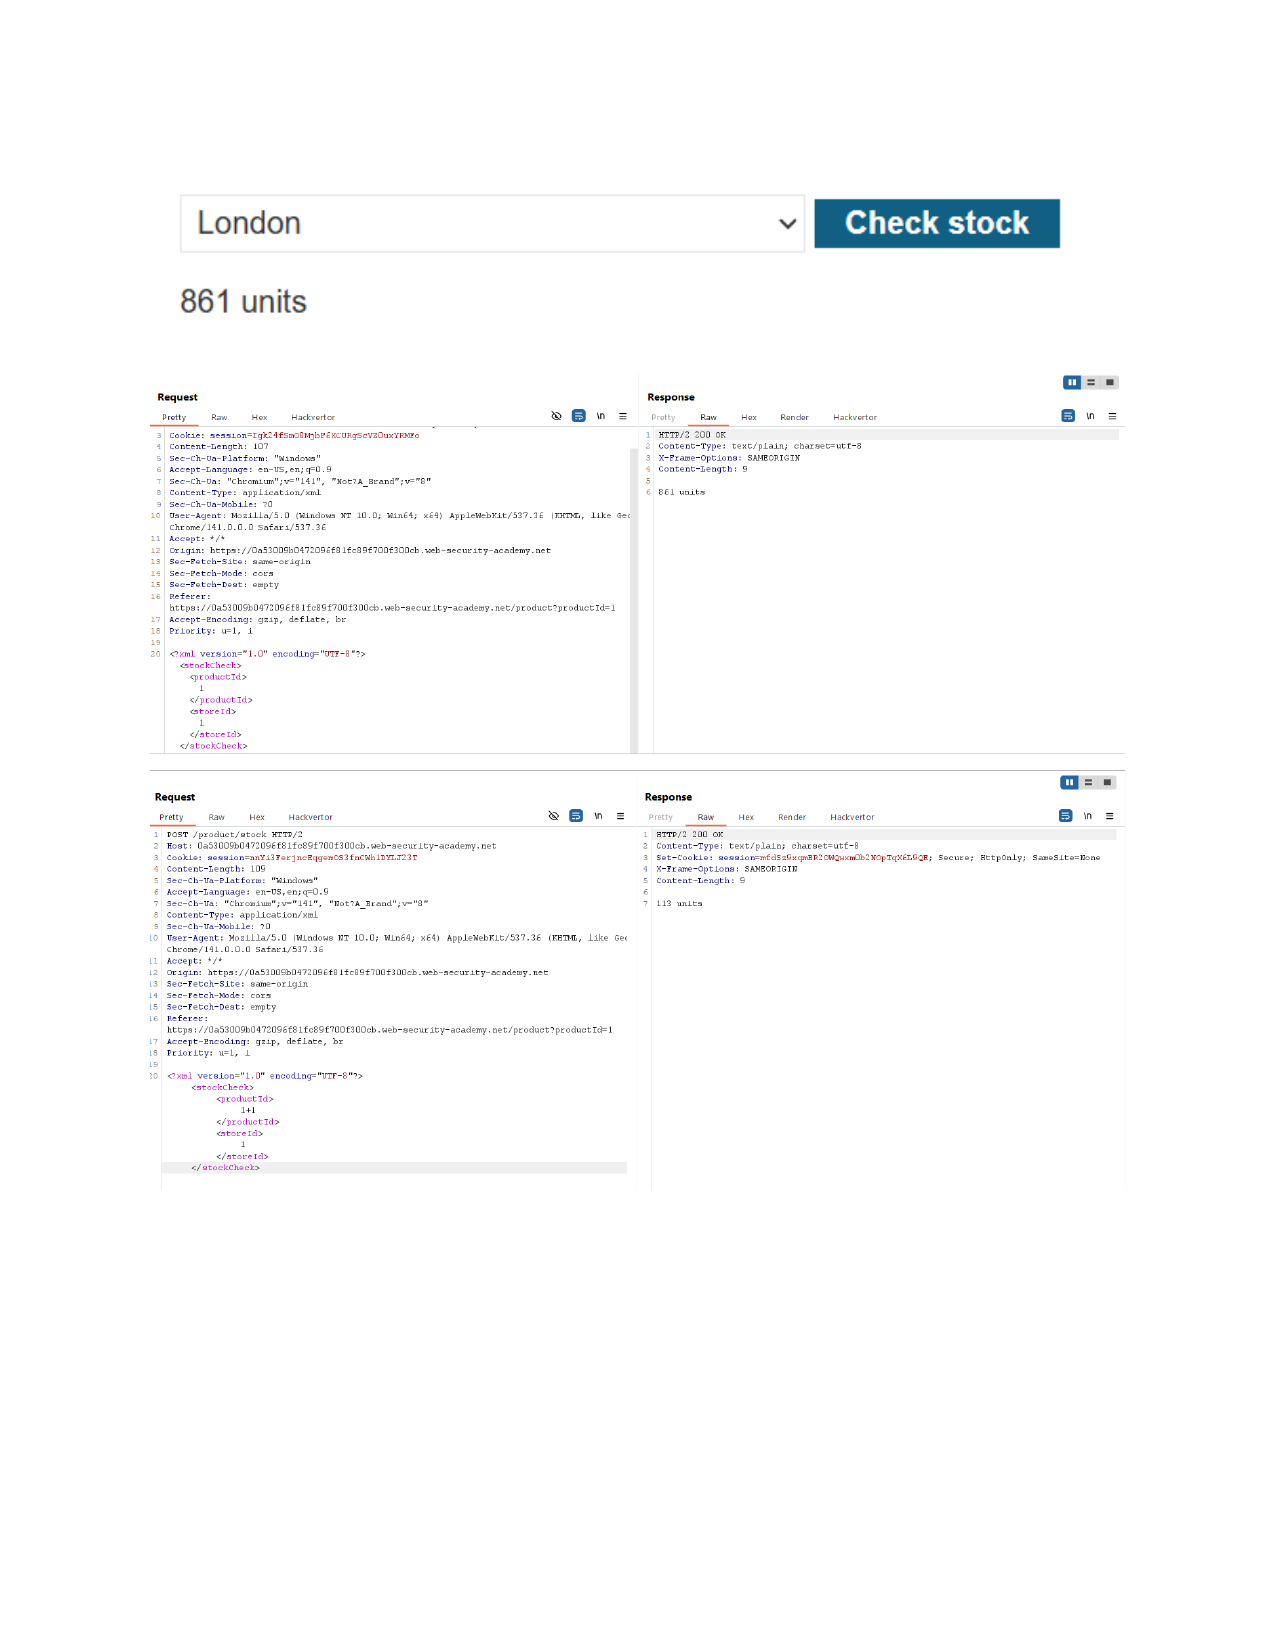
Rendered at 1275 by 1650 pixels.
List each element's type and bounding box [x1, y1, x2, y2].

picture [150, 373, 1125, 754]
picture [150, 770, 1125, 1191]
picture [160, 150, 1115, 357]
